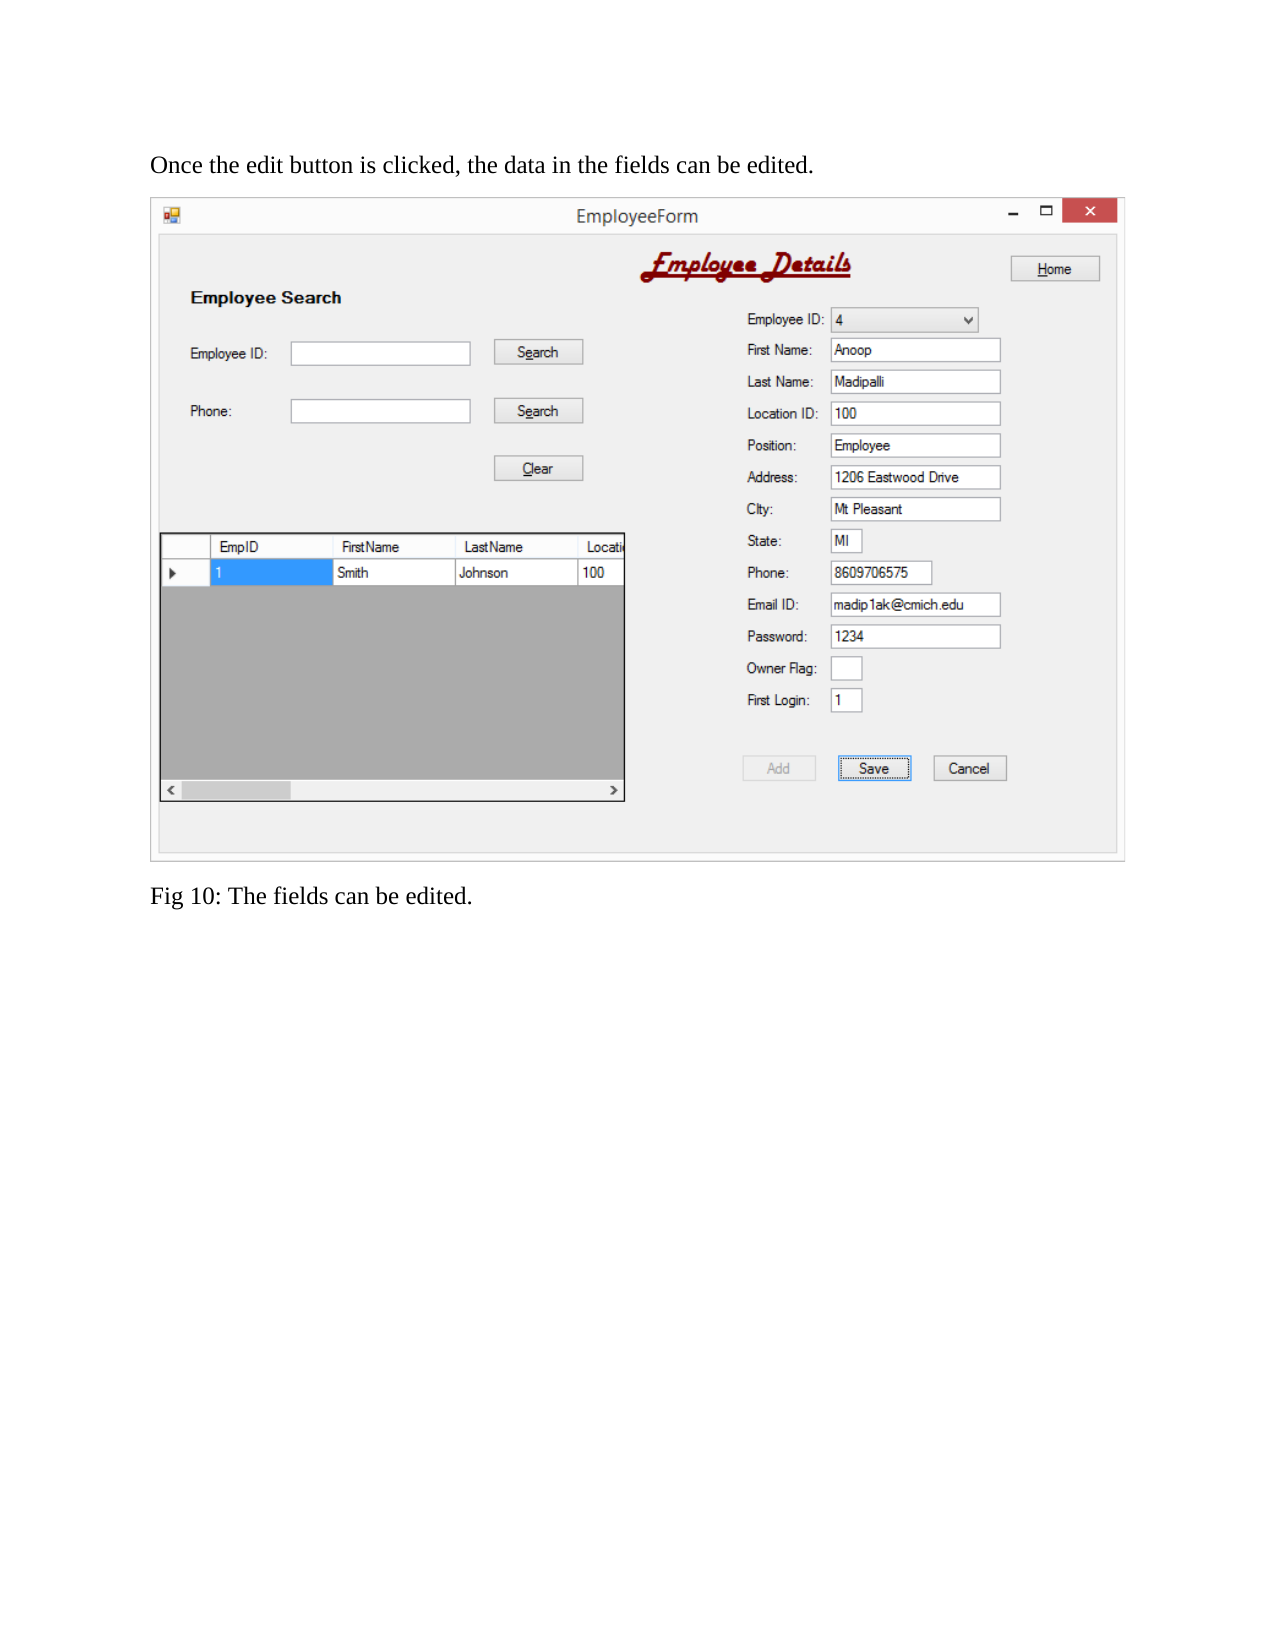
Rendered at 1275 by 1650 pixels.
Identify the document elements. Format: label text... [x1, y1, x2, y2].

picture [150, 197, 1125, 862]
text Once the edit button is clicked, the data in the fields can be edited. [150, 150, 1125, 179]
text Fig 10: The fields can be edited. [150, 881, 1125, 909]
